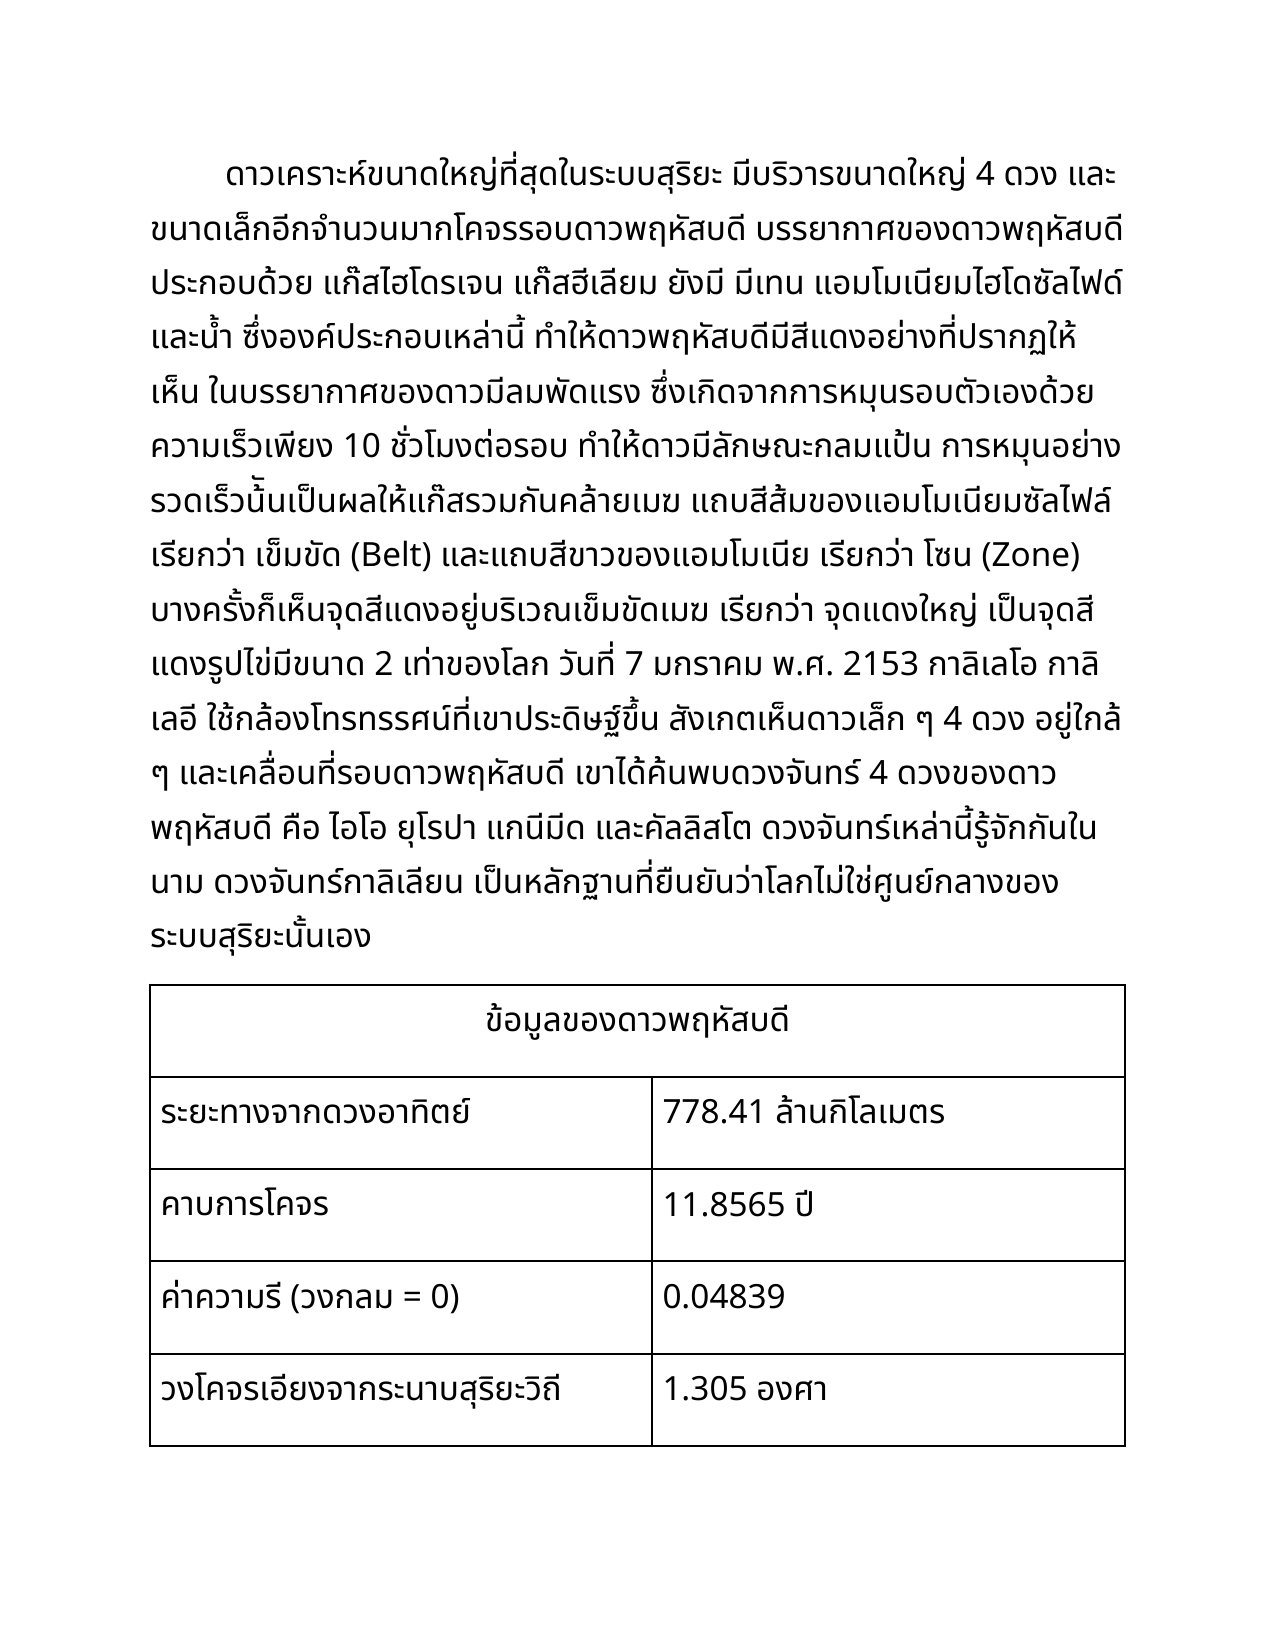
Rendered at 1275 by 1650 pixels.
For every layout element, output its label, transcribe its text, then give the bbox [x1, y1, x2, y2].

text ดาวเคราะห์ขนาดใหญ่ที่สุดในระบบสุริยะ มีบริวารขนาดใหญ่ 4 ดวง และขนาดเล็กอีกจำนวนมากโคจรรอบดาวพฤหัสบดี บรรยากาศของดาวพฤหัสบดีประกอบด้วย แก๊สไฮโดรเจน แก๊สฮีเลียม ยังมี มีเทน แอมโมเนียมไฮโดซัลไฟด์ และน้ำ ซึ่งองค์ประกอบเหล่านี้ ทำให้ดาวพฤหัสบดีมีสีแดงอย่างที่ปรากฏให้เห็น ในบรรยากาศของดาวมีลมพัดแรง ซึ่งเกิดจากการหมุนรอบตัวเองด้วยความเร็วเพียง 10 ชั่วโมงต่อรอบ ทำให้ดาวมีลักษณะกลมแป้น การหมุนอย่างรวดเร็วน้ันเป็นผลให้แก๊สรวมกันคล้ายเมฆ แถบสีส้มของแอมโมเนียมซัลไฟล์ เรียกว่า เข็มขัด (Belt) และแถบสีขาวของแอมโมเนีย เรียกว่า โซน (Zone) บางครั้งก็เห็นจุดสีแดงอยู่บริเวณเข็มขัดเมฆ เรียกว่า จุดแดงใหญ่ เป็นจุดสีแดงรูปไข่มีขนาด 2 เท่าของโลก วันที่ 7 มกราคม พ.ศ. 2153 กาลิเลโอ กาลิเลอี ใช้กล้องโทรทรรศน์ที่เขาประดิษฐ์ขึ้น สังเกตเห็นดาวเล็ก ๆ 4 ดวง อยู่ใกล้ ๆ และเคลื่อนที่รอบดาวพฤหัสบดี เขาได้ค้นพบดวงจันทร์ 4 ดวงของดาวพฤหัสบดี คือ ไอโอ ยุโรปา แกนีมีด และคัลลิสโต ดวงจันทร์เหล่านี้รู้จักกันในนาม ดวงจันทร์กาลิเลียน เป็นหลักฐานที่ยืนยันว่าโลกไม่ใช่ศูนย์กลางของระบบสุริยะนั้นเอง [150, 150, 1125, 963]
table_cell 1.305 องศา [653, 1355, 1124, 1445]
table_cell 11.8565 ปี [653, 1170, 1124, 1260]
table_cell วงโคจรเอียงจากระนาบสุริยะวิถี [151, 1355, 651, 1445]
table_cell 778.41 ล้านกิโลเมตร [653, 1078, 1124, 1168]
table_header ข้อมูลของดาวพฤหัสบดี [151, 986, 1124, 1076]
table_cell ระยะทางจากดวงอาทิตย์ [151, 1078, 651, 1168]
table_cell ค่าความรี (วงกลม = 0) [151, 1262, 651, 1352]
table_cell 0.04839 [653, 1262, 1124, 1352]
table_cell คาบการโคจร [151, 1170, 651, 1260]
